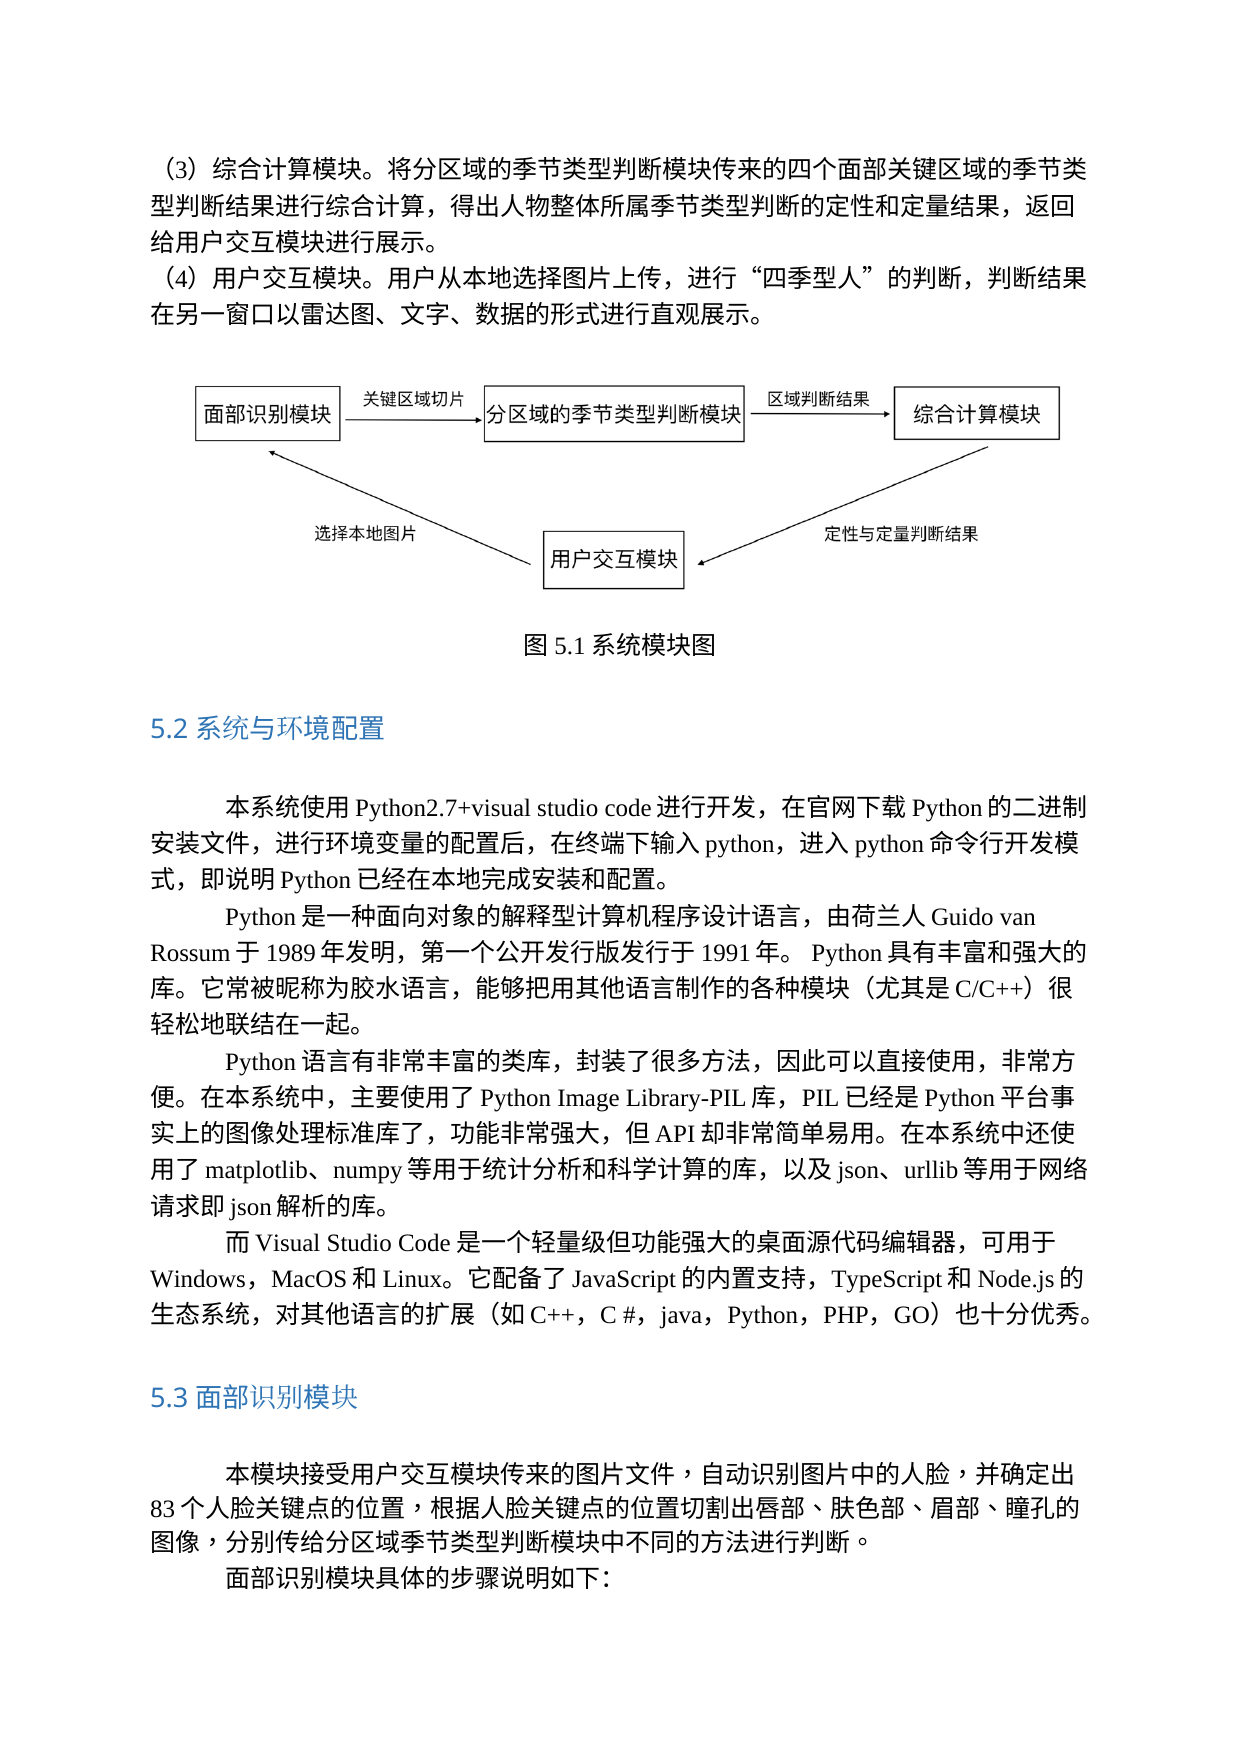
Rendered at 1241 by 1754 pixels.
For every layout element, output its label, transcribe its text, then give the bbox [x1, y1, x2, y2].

text 本系统使用Python2.7+visual studio code进行开发，在官网下载Python的二进制安装文件，进行环境变量的配置后，在终端下输入python，进入python命令行开发模式，即说明Python已经在本地完成安装和配置。 [150, 787, 1090, 896]
subtitle 5.3 面部识别模块 [150, 1376, 1090, 1416]
text （4）用户交互模块。用户从本地选择图片上传，进行“四季型人”的判断，判断结果在另一窗口以雷达图、文字、数据的形式进行直观展示。 [150, 259, 1090, 331]
text Python语言有非常丰富的类库，封装了很多方法，因此可以直接使用，非常方便。在本系统中，主要使用了Python Image Library-PIL库，PIL已经是Python平台事实上的图像处理标准库了，功能非常强大，但API却非常简单易用。在本系统中还使用了matplotlib、numpy等用于统计分析和科学计算的库，以及json、urllib等用于网络请求即json解析的库。 [150, 1041, 1090, 1222]
subtitle 5.2 系统与环境配置 [150, 707, 1090, 746]
text 面部识别模块具体的步骤说明如下： [150, 1559, 1090, 1595]
picture [150, 331, 1088, 626]
text Python是一种面向对象的解释型计算机程序设计语言，由荷兰人Guido van Rossum于1989年发明，第一个公开发行版发行于1991年。 Python具有丰富和强大的库。它常被昵称为胶水语言，能够把用其他语言制作的各种模块（尤其是C/C++）很轻松地联结在一起。 [150, 896, 1090, 1041]
text 而Visual Studio Code是一个轻量级但功能强大的桌面源代码编辑器，可用于Windows，MacOS和Linux。它配备了JavaScript的内置支持，TypeScript和Node.js的生态系统，对其他语言的扩展（如C++，C #，java，Python，PHP，GO）也十分优秀。 [150, 1222, 1090, 1331]
text （3）综合计算模块。将分区域的季节类型判断模块传来的四个面部关键区域的季节类型判断结果进行综合计算，得出人物整体所属季节类型判断的定性和定量结果，返回给用户交互模块进行展示。 [150, 150, 1090, 259]
text 本模块接受用户交互模块传来的图片文件，自动识别图片中的人脸，并确定出83个人脸关键点的位置，根据人脸关键点的位置切割出唇部、肤色部、眉部、瞳孔的图像，分别传给分区域季节类型判断模块中不同的方法进行判断。 [150, 1457, 1090, 1559]
text 图 5.1 系统模块图 [150, 626, 1090, 662]
